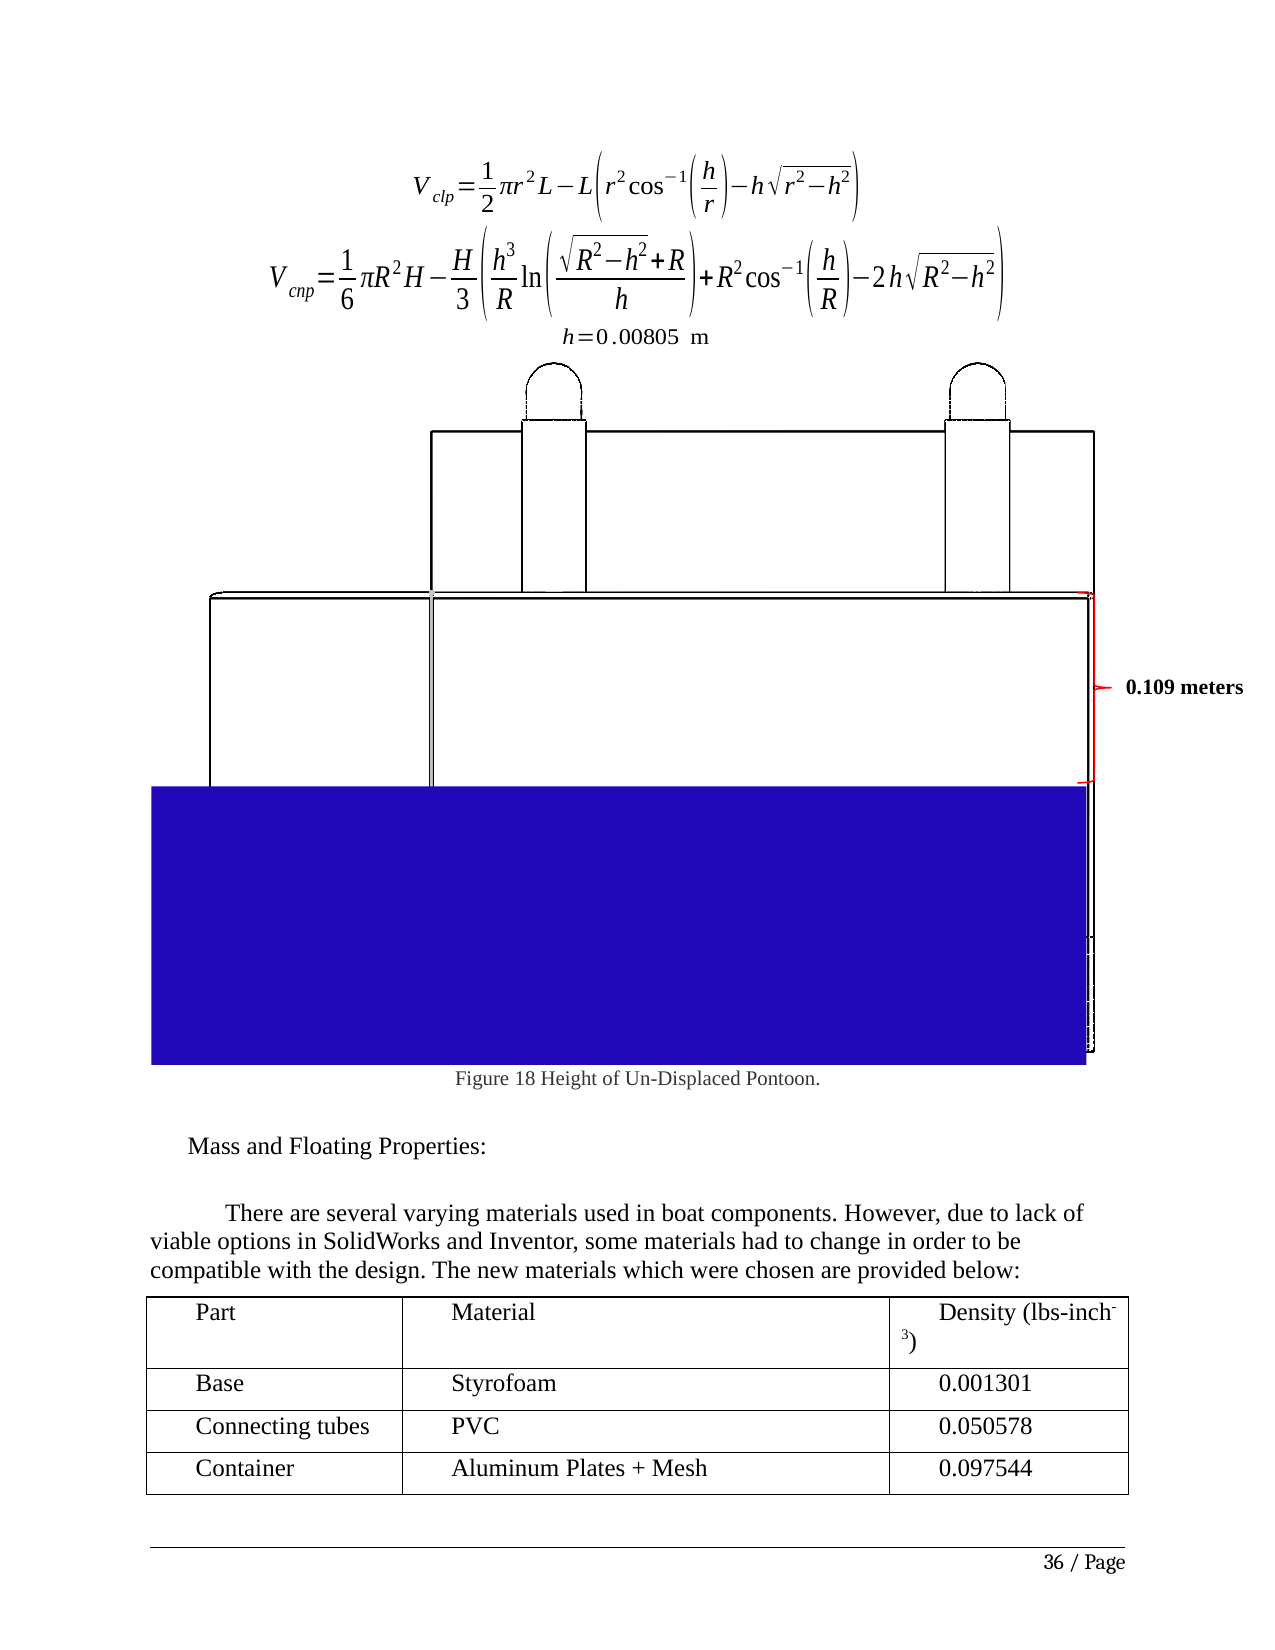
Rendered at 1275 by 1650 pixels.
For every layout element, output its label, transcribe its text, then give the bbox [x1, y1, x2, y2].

table_header Part [147, 1298, 402, 1367]
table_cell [403, 1453, 889, 1494]
table_cell Base [147, 1369, 402, 1410]
table_cell Container [147, 1453, 402, 1494]
table_header Material [403, 1298, 889, 1367]
table_cell 0.050578 [890, 1411, 1128, 1452]
table_header Density (lbs-inch-3) [890, 1298, 1128, 1367]
table_cell Connecting tubes [147, 1411, 402, 1452]
picture [168, 350, 1106, 1065]
text Figure 18 Height of Un-Displaced Pontoon. [150, 1066, 1125, 1090]
table_cell PVC [403, 1411, 889, 1452]
text There are several varying materials used in boat components. However, due to lack of viable options in SolidWorks and Inventor, some materials had to change in order to be compatible with the design. The new materials which were chosen are provided below: [150, 1198, 1125, 1284]
text Mass and Floating Properties: [150, 1131, 1125, 1160]
table_cell Styrofoam [403, 1369, 889, 1410]
table_cell 0.097544 [890, 1453, 1128, 1494]
table_cell 0.001301 [890, 1369, 1128, 1410]
